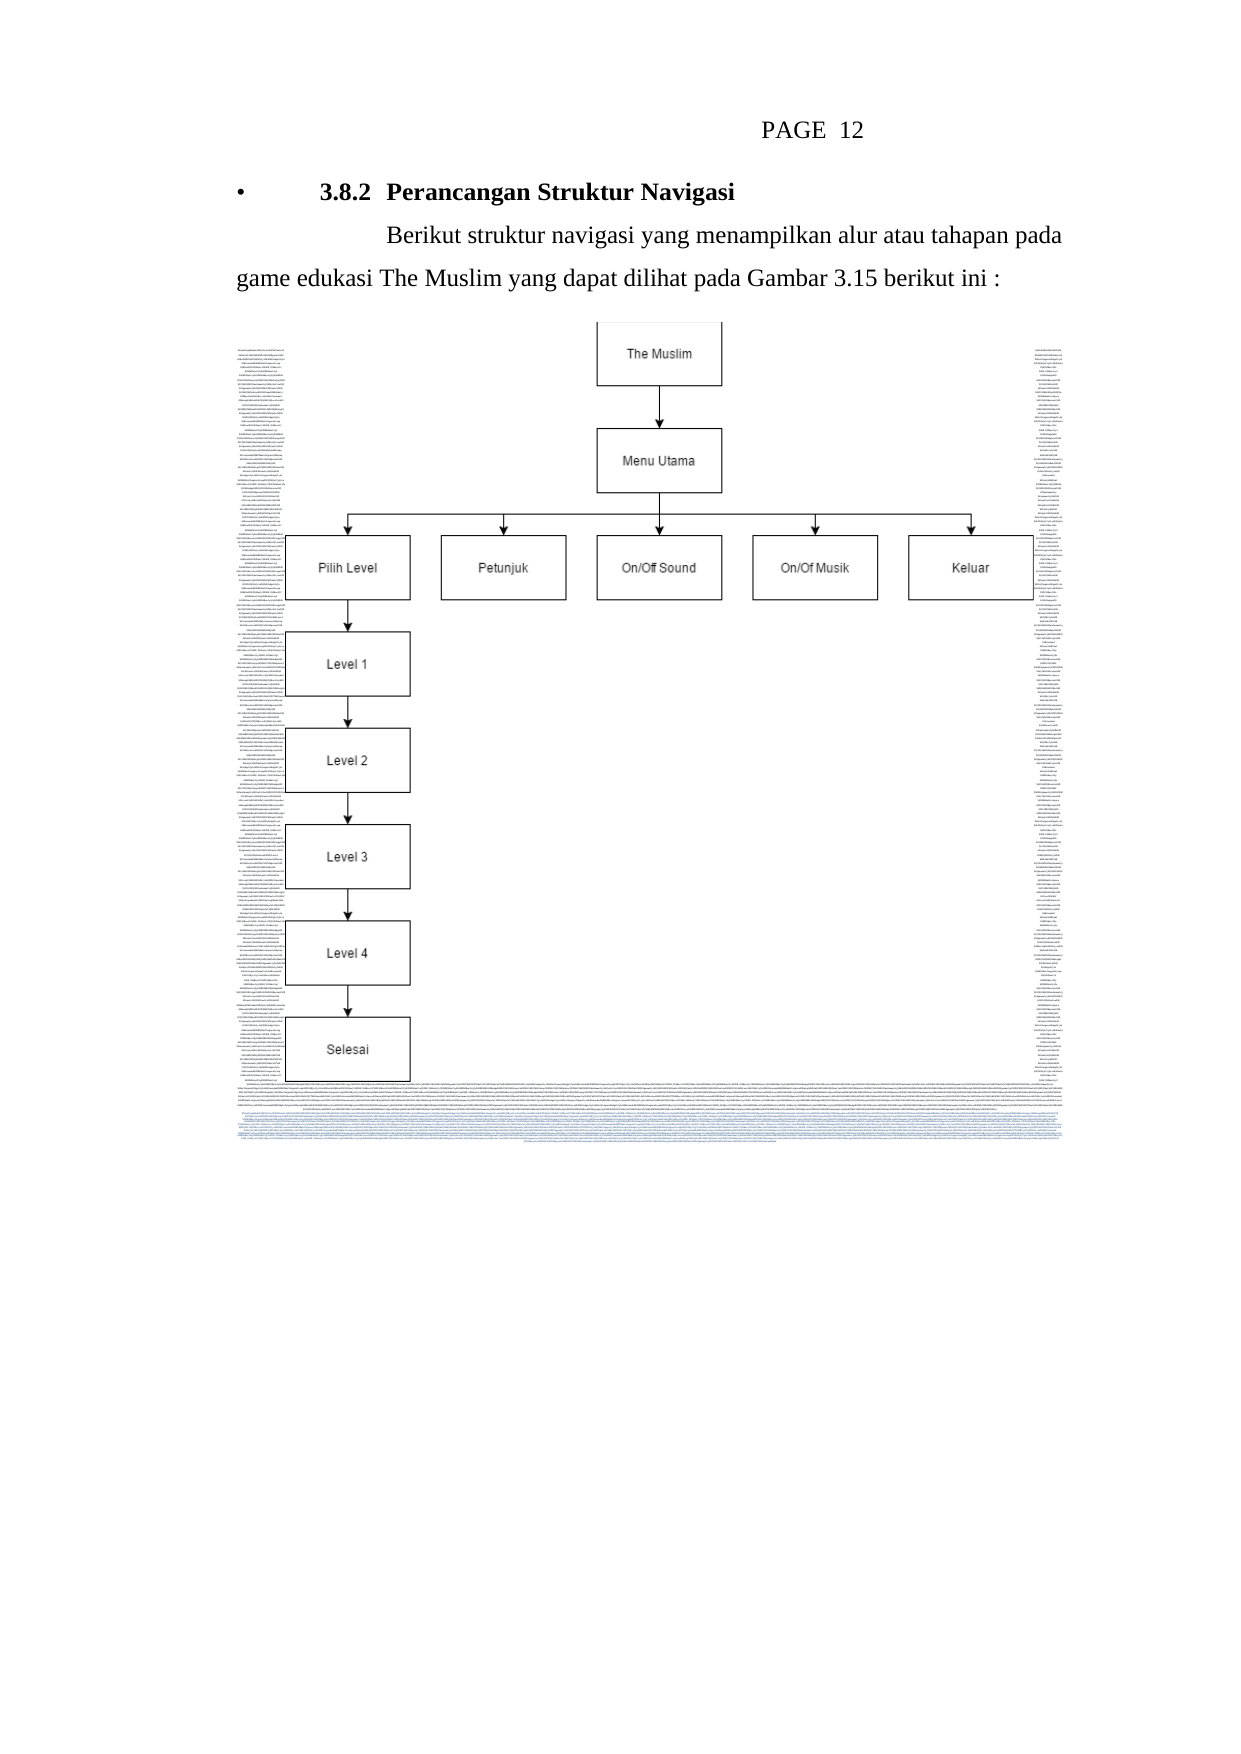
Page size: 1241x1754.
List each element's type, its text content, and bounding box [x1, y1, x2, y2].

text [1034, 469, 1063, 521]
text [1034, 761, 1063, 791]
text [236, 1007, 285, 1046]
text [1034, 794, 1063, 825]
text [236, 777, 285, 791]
text Berikut struktur navigasi yang menampilkan alur atau tahapan pada game edukasi The Muslim yang dapat dilihat pada Gambar 3.15 berikut ini : [236, 220, 1063, 292]
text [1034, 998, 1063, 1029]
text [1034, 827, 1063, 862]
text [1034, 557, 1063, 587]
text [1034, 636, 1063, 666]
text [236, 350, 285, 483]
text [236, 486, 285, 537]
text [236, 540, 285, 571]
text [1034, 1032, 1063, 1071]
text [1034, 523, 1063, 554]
subtitle 3.8.2 Perancangan Struktur Navigasi [236, 177, 1063, 206]
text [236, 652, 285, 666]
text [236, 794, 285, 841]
picture [285, 322, 1034, 1082]
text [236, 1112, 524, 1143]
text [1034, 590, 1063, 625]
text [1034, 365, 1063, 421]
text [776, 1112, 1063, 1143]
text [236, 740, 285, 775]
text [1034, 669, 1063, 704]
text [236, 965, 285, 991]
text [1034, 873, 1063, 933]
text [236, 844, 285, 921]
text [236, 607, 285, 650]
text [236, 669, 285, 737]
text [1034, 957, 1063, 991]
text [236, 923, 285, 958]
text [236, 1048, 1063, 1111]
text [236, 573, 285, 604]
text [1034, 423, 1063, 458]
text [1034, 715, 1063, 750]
